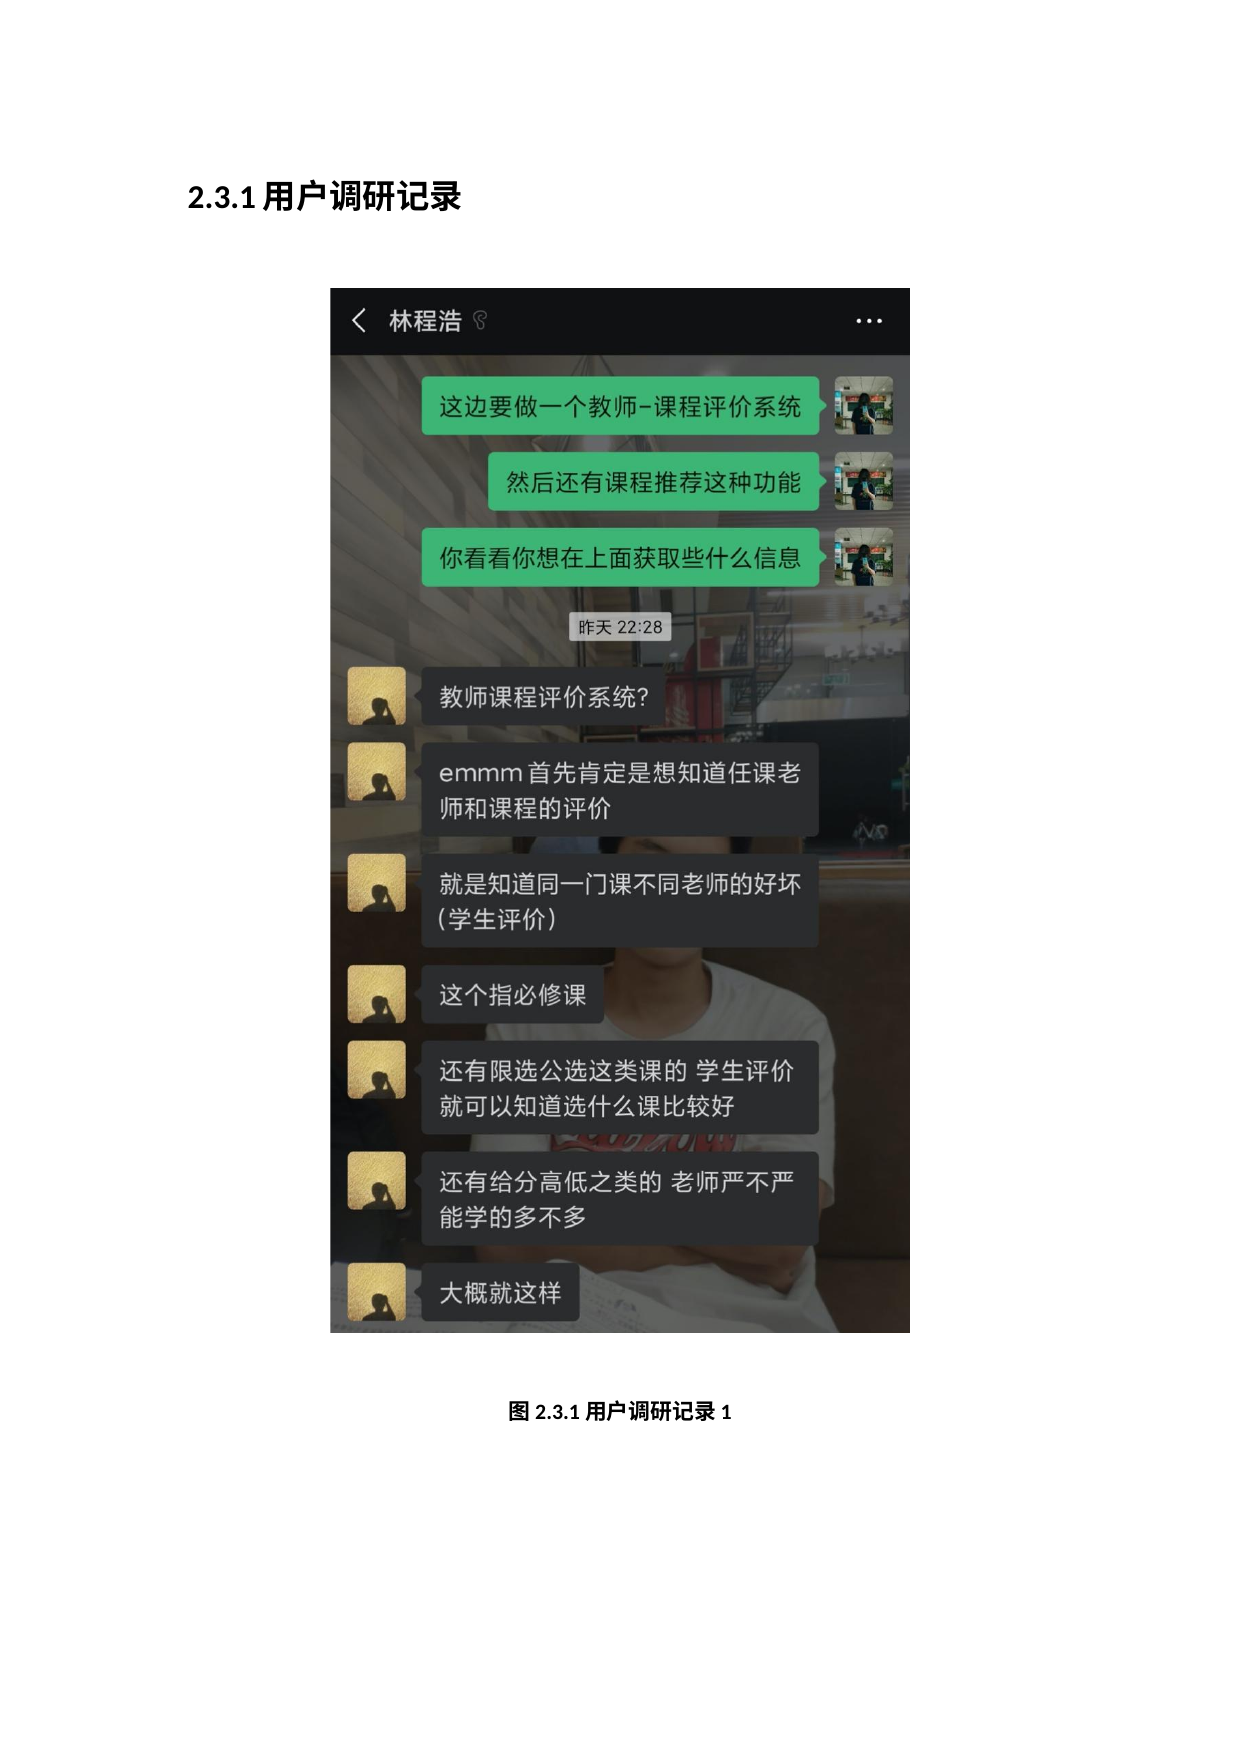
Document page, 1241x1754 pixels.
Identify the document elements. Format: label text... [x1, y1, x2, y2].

text 图2.3.1 用户调研记录1 [187, 1394, 1053, 1426]
subtitle 2.3.1用户调研记录 [187, 162, 1053, 227]
picture [330, 288, 910, 1333]
